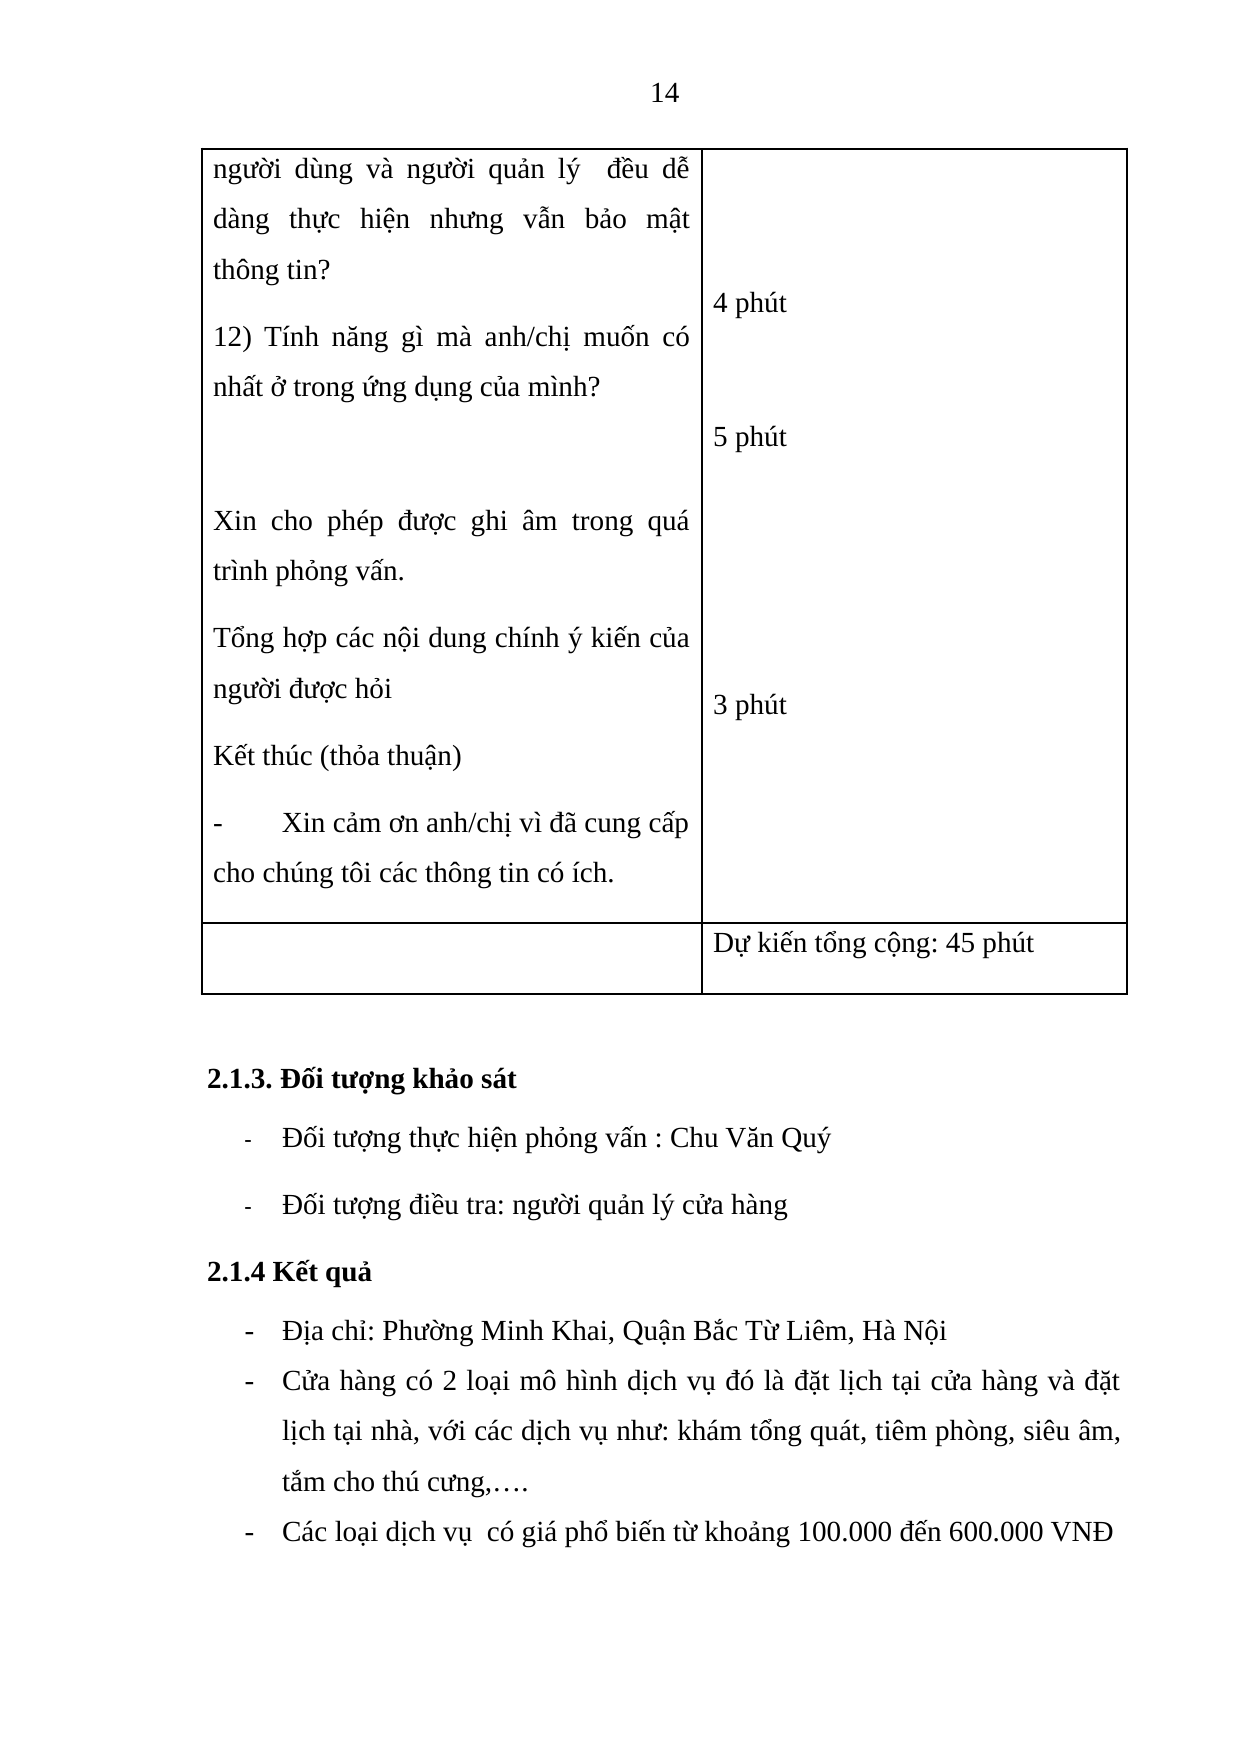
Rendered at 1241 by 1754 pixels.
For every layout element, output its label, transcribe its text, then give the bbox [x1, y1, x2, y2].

table_cell [203, 924, 701, 992]
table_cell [703, 150, 1126, 922]
list Đối tượng thực hiện phỏng vấn : Chu Văn Quý [244, 1120, 1122, 1154]
subtitle 2.1.3. Đối tượng khảo sát [207, 1062, 1122, 1095]
list Đối tượng điều tra: người quản lý cửa hàng [244, 1187, 1122, 1221]
list Cửa hàng có 2 loại mô hình dịch vụ đó là đặt lịch tại cửa hàng và đặt lịch tại nhà, với các dịch vụ như: khám tổng quát, tiêm phòng, siêu âm, tắm cho thú cưng,…. [244, 1363, 1122, 1497]
table_cell Dự kiến tổng cộng: 45 phút [703, 924, 1126, 992]
list Địa chỉ: Phường Minh Khai, Quận Bắc Từ Liêm, Hà Nội [244, 1313, 1122, 1346]
subtitle 2.1.4 Kết quả [207, 1254, 1122, 1288]
list Các loại dịch vụ có giá phổ biến từ khoảng 100.000 đến 600.000 VNĐ [244, 1514, 1122, 1548]
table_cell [203, 150, 701, 922]
